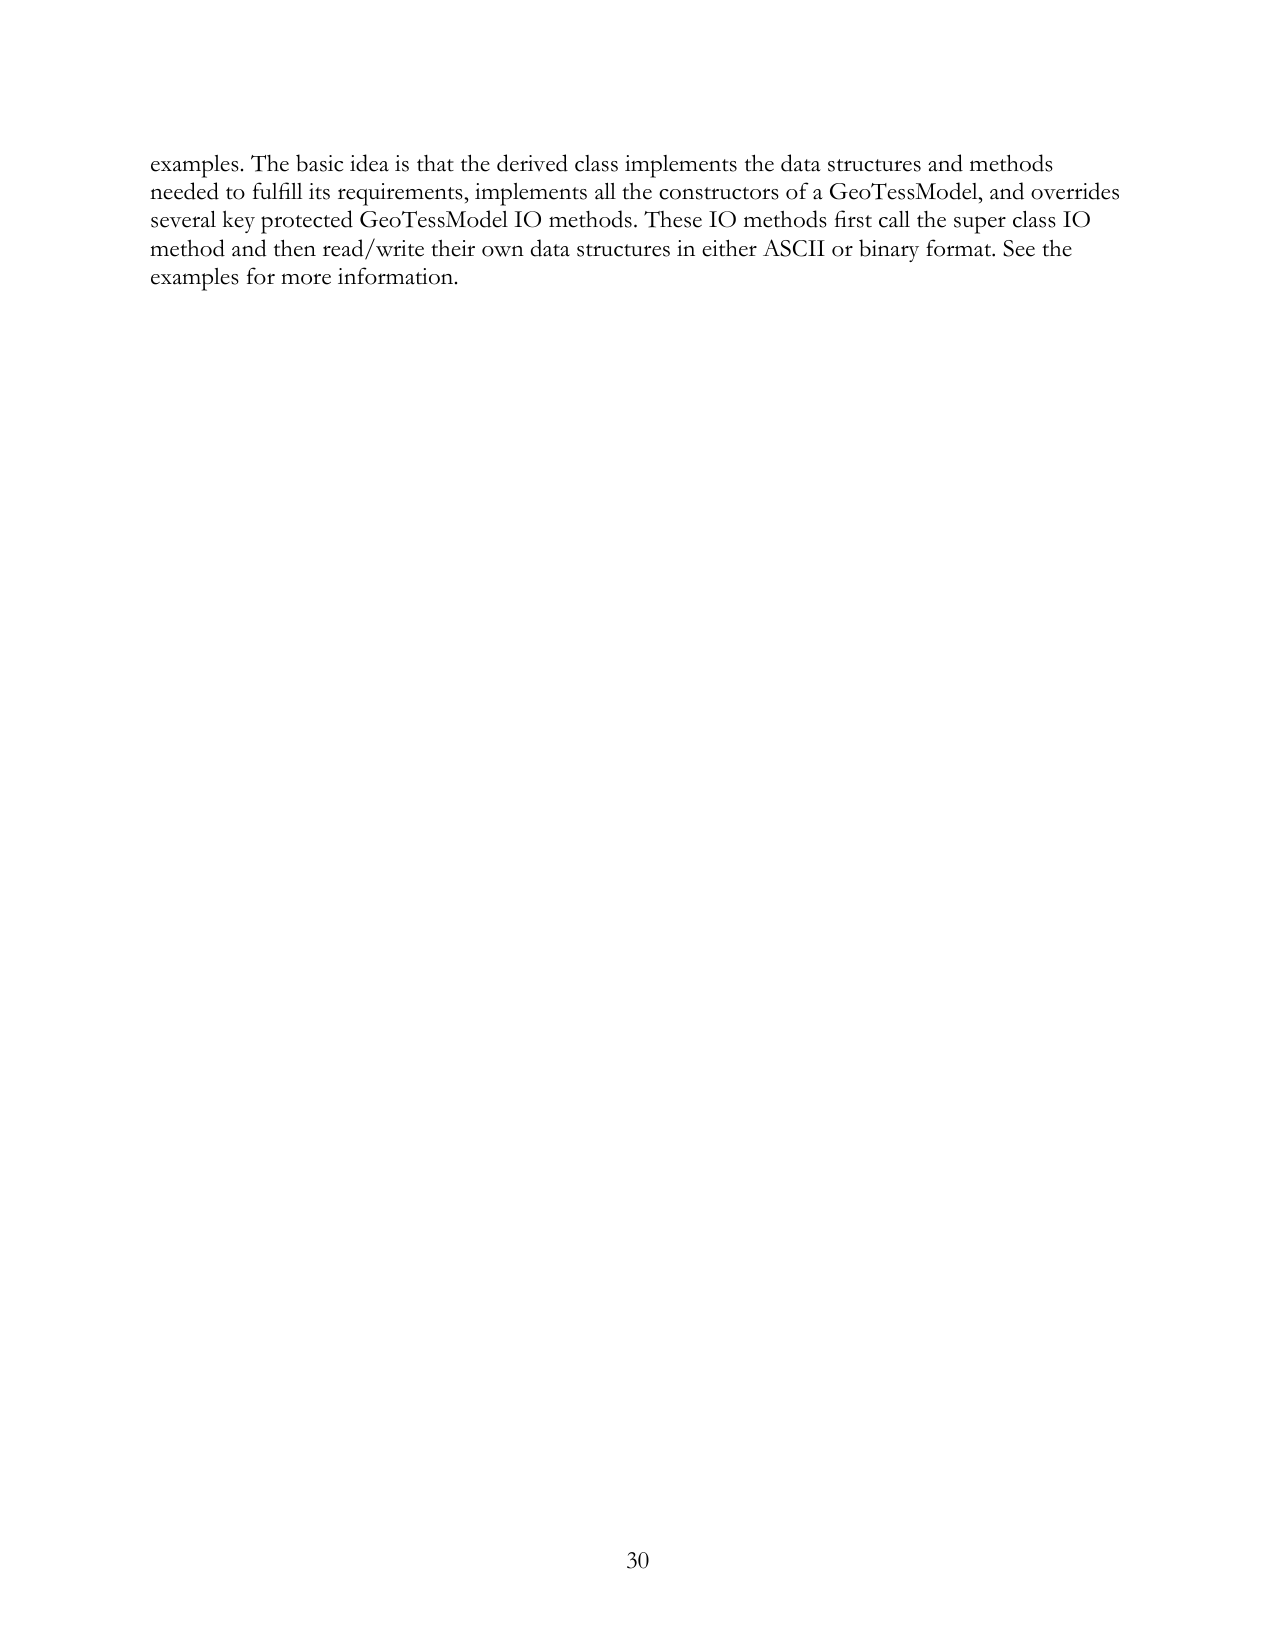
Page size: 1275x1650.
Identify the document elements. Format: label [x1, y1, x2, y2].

text [150, 150, 1125, 291]
